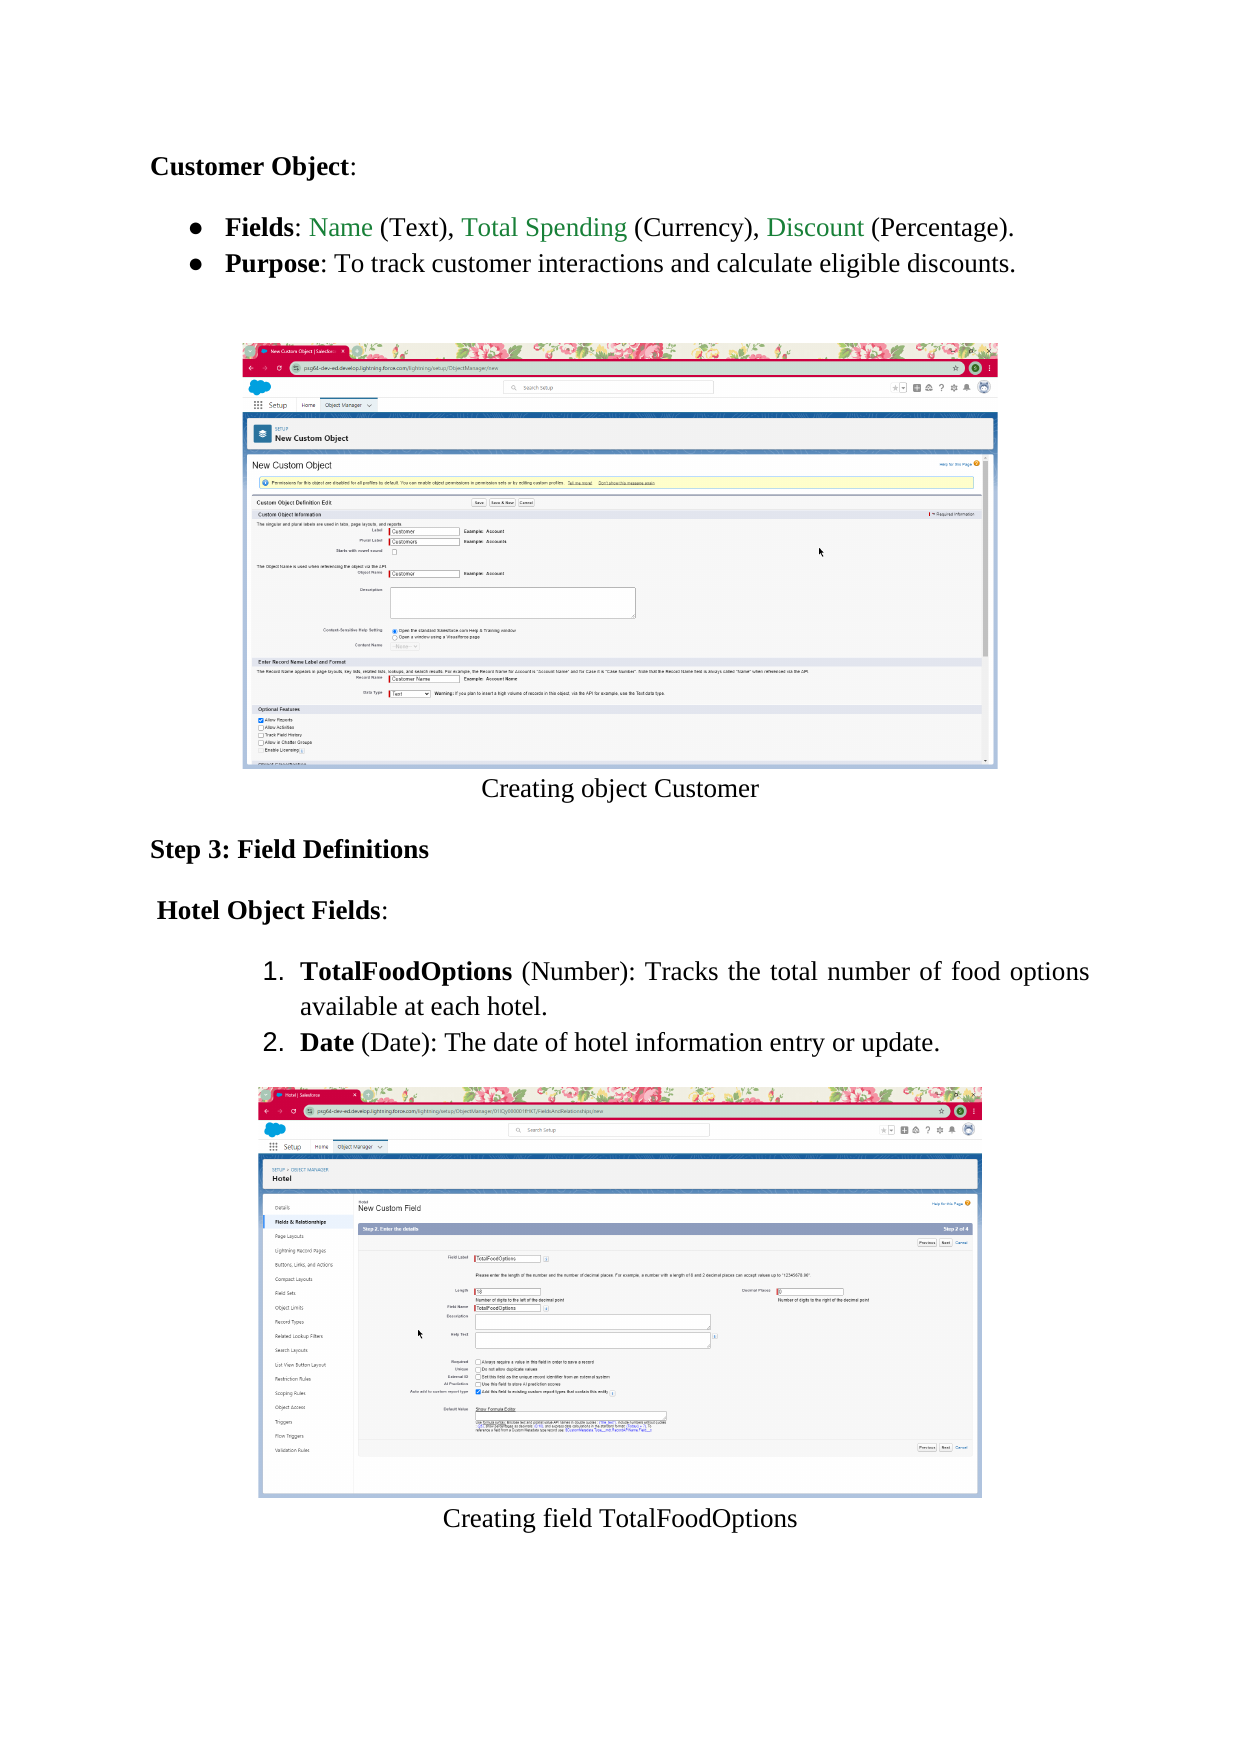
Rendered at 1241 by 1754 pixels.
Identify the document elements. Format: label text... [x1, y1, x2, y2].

list TotalFoodOptions (Number): Tracks the total number of food options available at each hotel. [262, 955, 1090, 1022]
text Hotel Object Fields: [150, 894, 1090, 925]
list Purpose: To track customer interactions and calculate eligible discounts. [187, 247, 1090, 278]
picture [242, 343, 998, 769]
picture [258, 1087, 982, 1498]
text Customer Object: [150, 150, 1090, 181]
text Creating field TotalFoodOptions [150, 1502, 1090, 1533]
list Fields: Name (Text), Total Spending (Currency), Discount (Percentage). [187, 211, 1090, 242]
subtitle Step 3: Field Definitions [150, 833, 1090, 864]
text Creating object Customer [150, 772, 1090, 804]
list Date (Date): The date of hotel information entry or update. [262, 1026, 1090, 1057]
